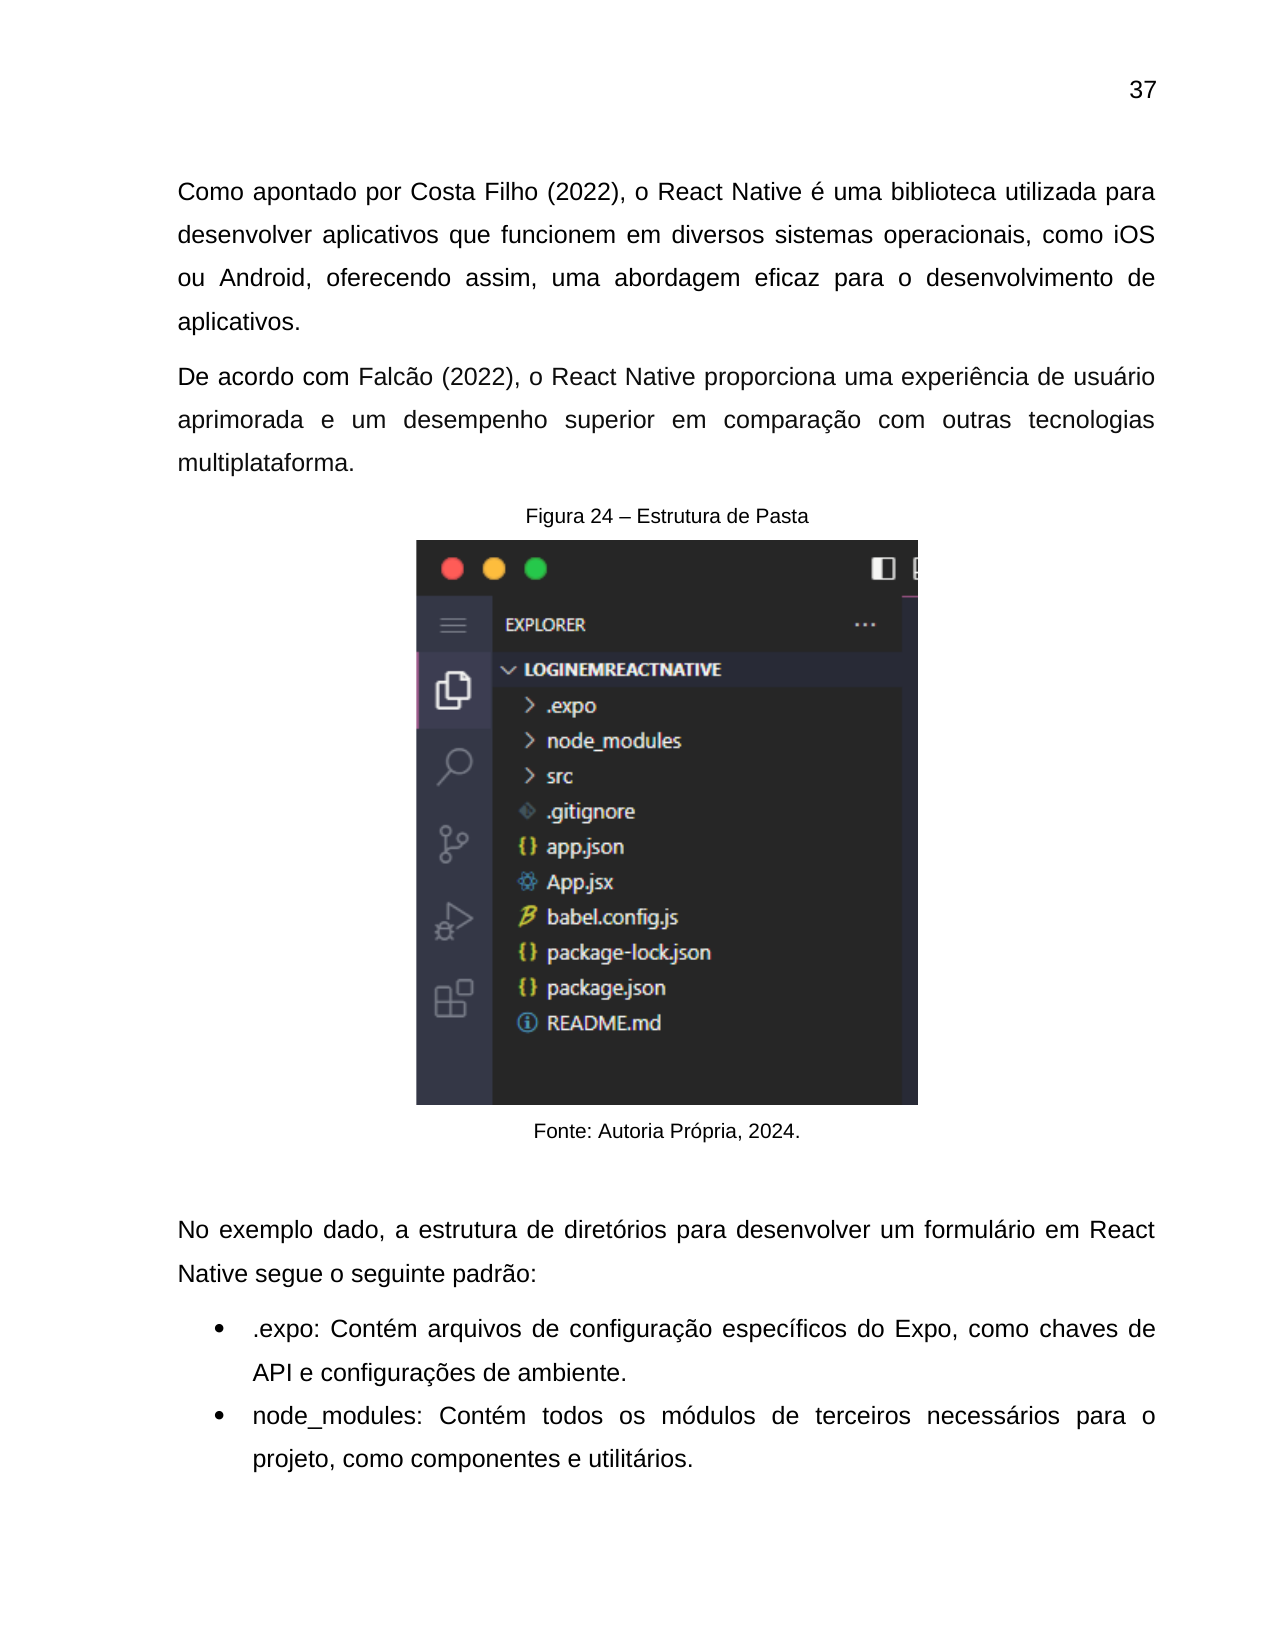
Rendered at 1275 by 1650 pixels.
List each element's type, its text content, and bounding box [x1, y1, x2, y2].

text No exemplo dado, a estrutura de diretórios para desenvolver um formulário em React Native segue o seguinte padrão: [177, 1216, 1157, 1287]
text Como apontado por Costa Filho (2022), o React Native é uma biblioteca utilizada para desenvolver aplicativos que funcionem em diversos sistemas operacionais, como iOS ou Android, oferecendo assim, uma abordagem eficaz para o desenvolvimento de aplicativos. [177, 177, 1157, 335]
picture [416, 540, 918, 1105]
text Figura 24 – Estrutura de Pasta [177, 504, 1157, 528]
list .expo: Contém arquivos de configuração específicos do Expo, como chaves de API e configurações de ambiente. [215, 1314, 1157, 1386]
text De acordo com Falcão (2022), o React Native proporciona uma experiência de usuário aprimorada e um desempenho superior em comparação com outras tecnologias multiplataforma. [177, 362, 1157, 477]
list node_modules: Contém todos os módulos de terceiros necessários para o projeto, como componentes e utilitários. [215, 1401, 1157, 1473]
text Fonte: Autoria Própria, 2024. [177, 1119, 1157, 1143]
